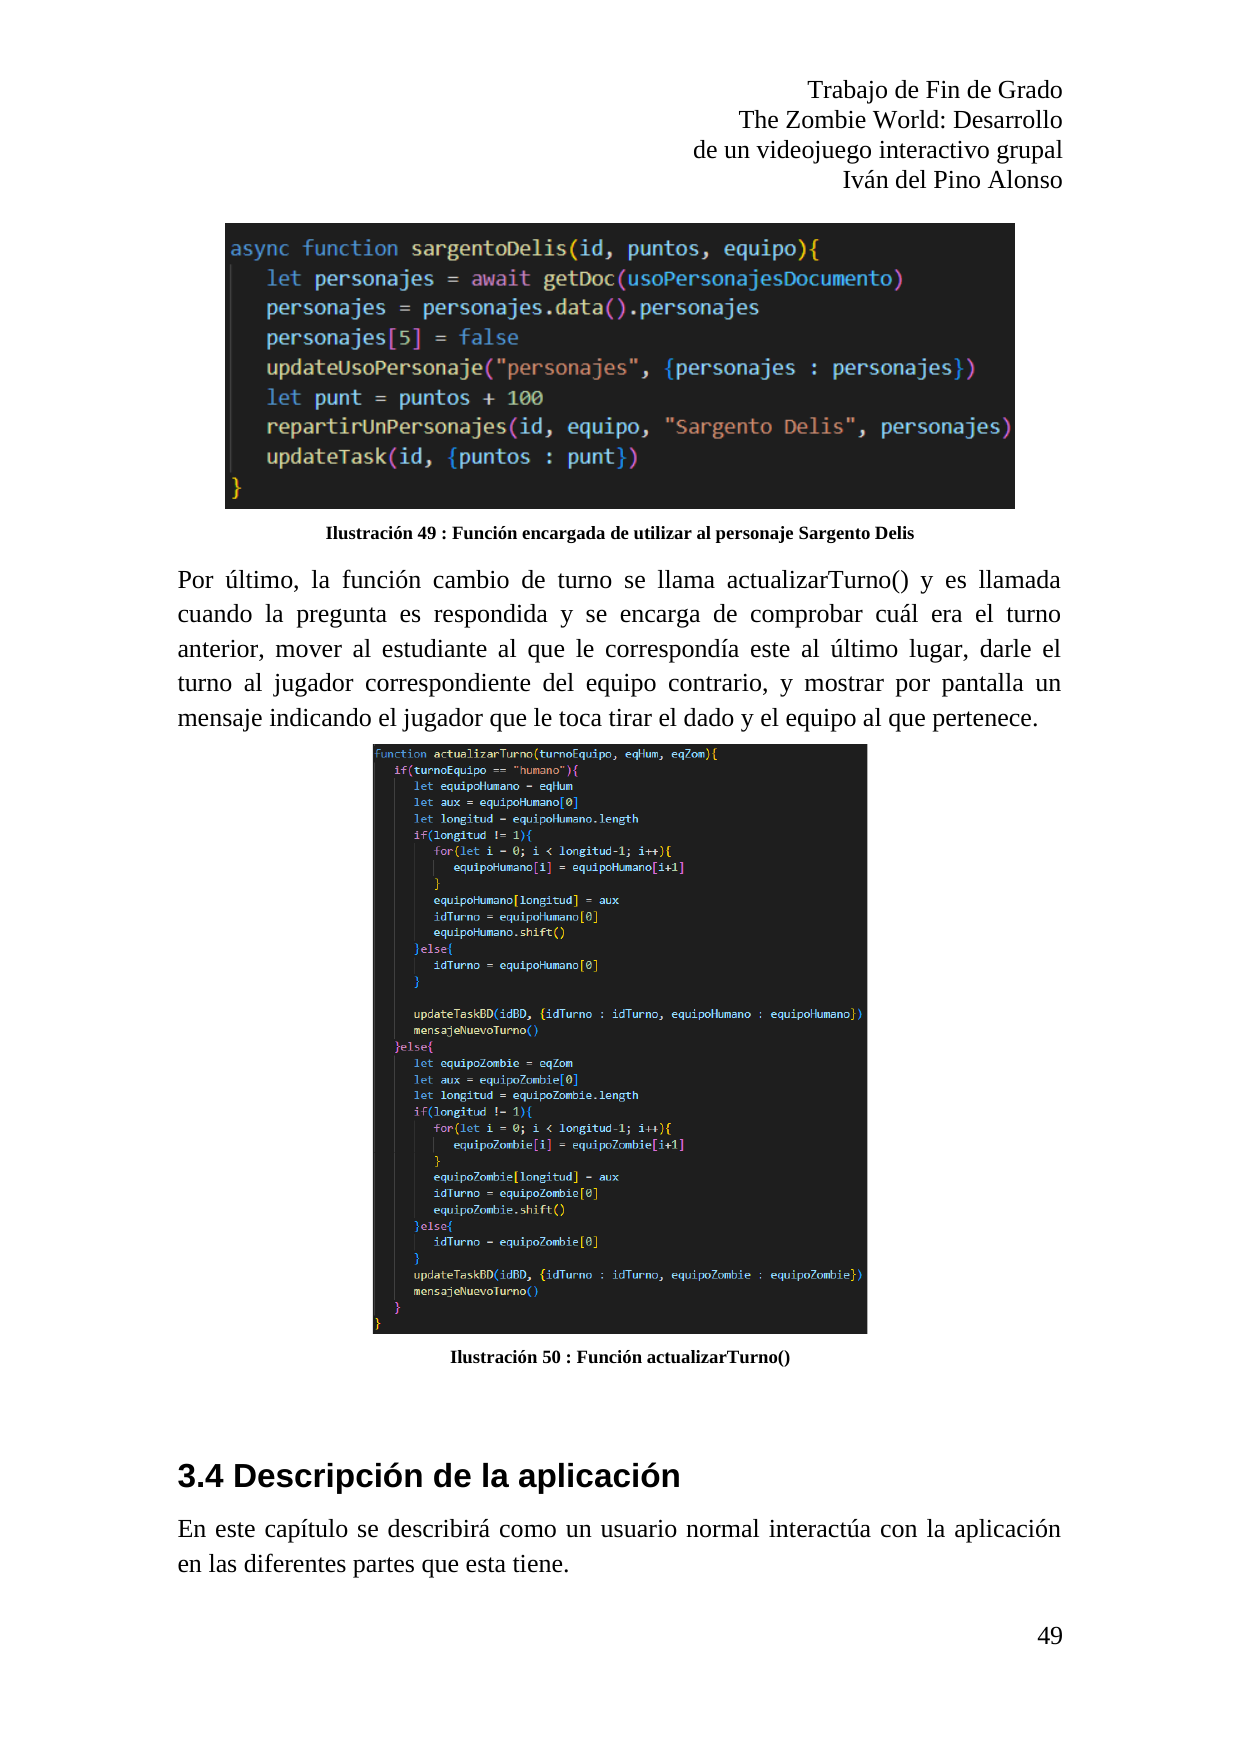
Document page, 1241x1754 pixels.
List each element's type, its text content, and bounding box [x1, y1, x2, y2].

text Ilustración 50 : Función actualizarTurno() [177, 1346, 1063, 1368]
subtitle 3.4 Descripción de la aplicación [177, 1457, 1063, 1495]
text Por último, la función cambio de turno se llama actualizarTurno() y es llamada cuando la pregunta es respondida y se encarga de comprobar cuál era el turno anterior, mover al estudiante al que le correspondía este al último lugar, darle el turno al jugador correspondiente del equipo contrario, y mostrar por pantalla un mensaje indicando el jugador que le toca tirar el dado y el equipo al que pertenece. [177, 564, 1063, 732]
text Ilustración 49 : Función encargada de utilizar al personaje Sargento Delis [177, 522, 1063, 543]
text En este capítulo se describirá como un usuario normal interactúa con la aplicación en las diferentes partes que esta tiene. [177, 1513, 1063, 1578]
picture [372, 744, 868, 1334]
picture [225, 223, 1015, 509]
